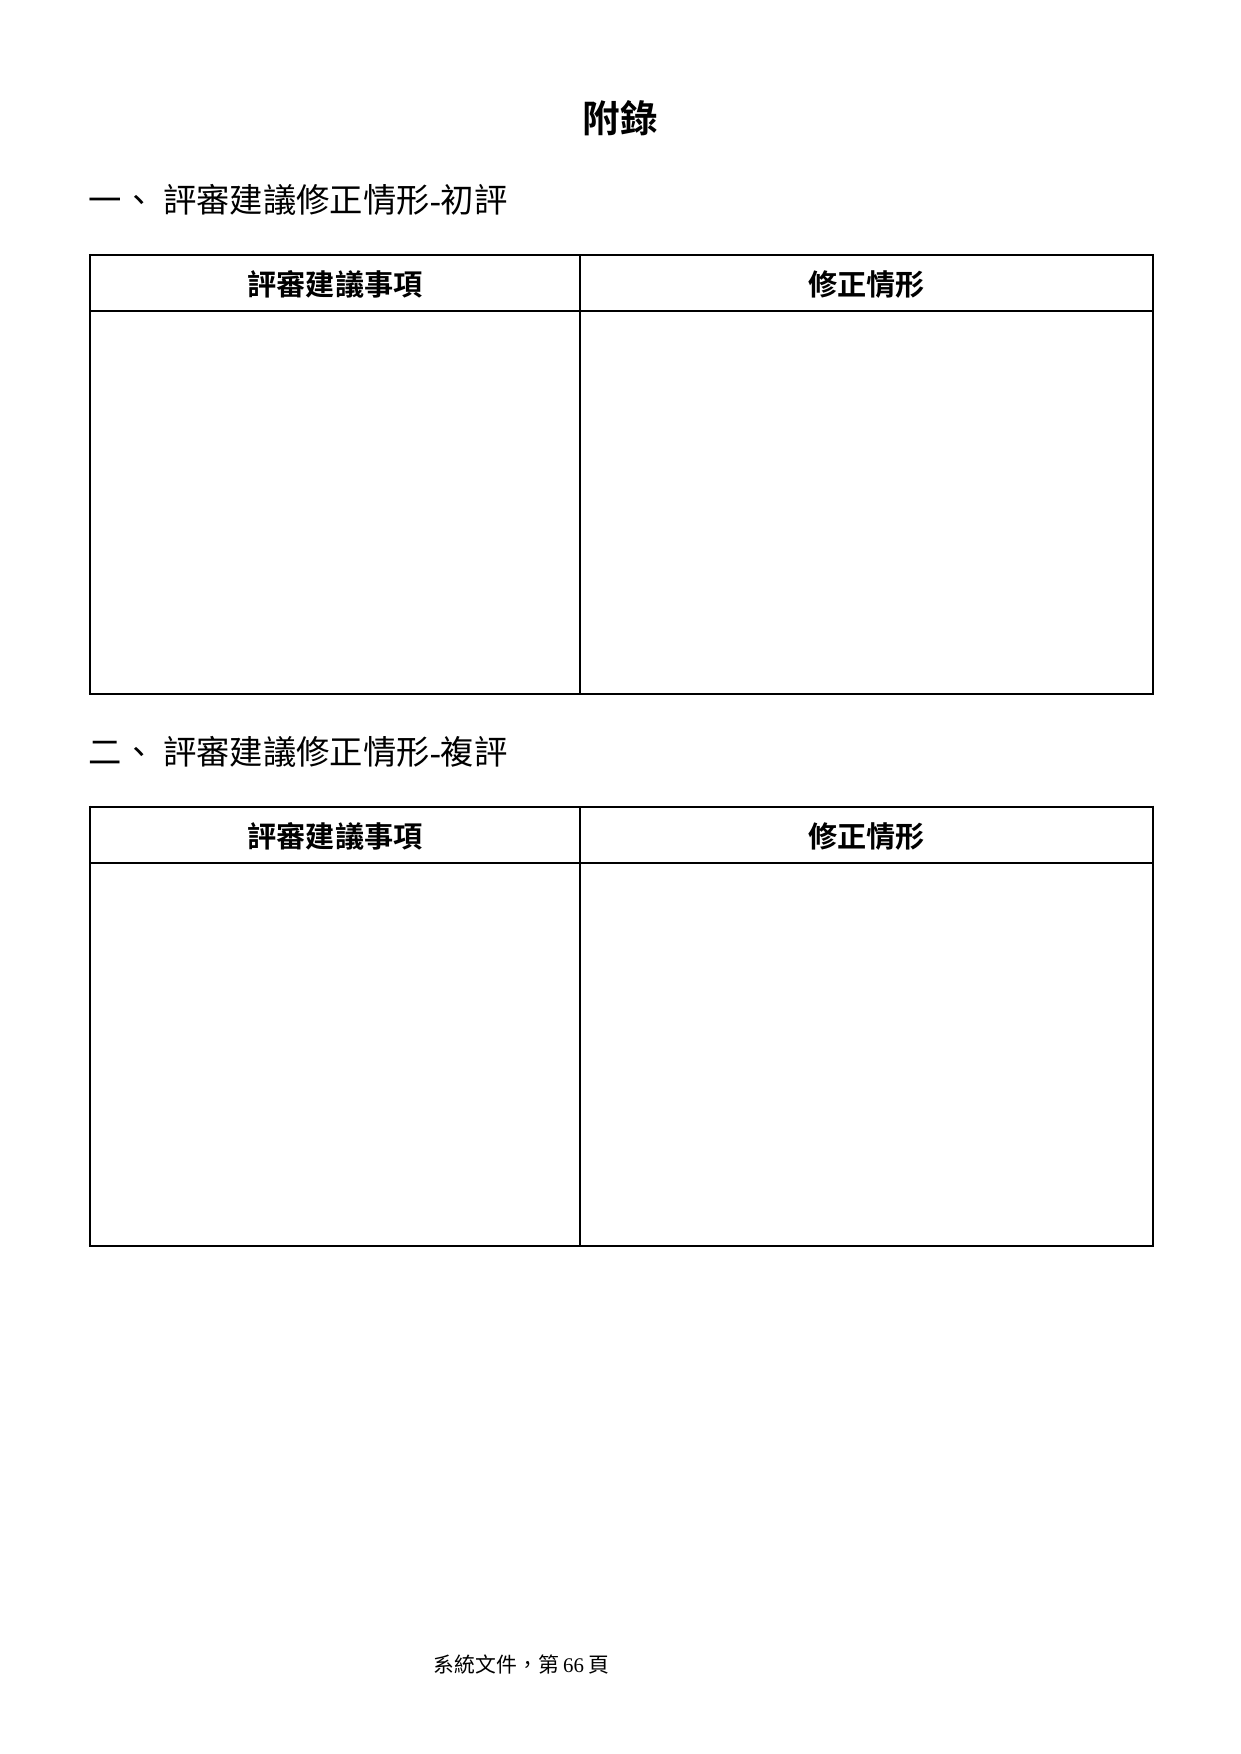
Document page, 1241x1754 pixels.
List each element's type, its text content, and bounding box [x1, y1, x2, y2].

text 附錄 [89, 89, 1152, 143]
text 一、 評審建議修正情形-初評 [89, 174, 1152, 222]
table_cell [581, 864, 1152, 1244]
table_header 修正情形 [581, 256, 1152, 310]
table_header 評審建議事項 [91, 808, 579, 862]
table_cell [91, 312, 579, 693]
text 二、 評審建議修正情形-複評 [89, 726, 1152, 774]
table_cell [91, 864, 579, 1244]
table_header 評審建議事項 [91, 256, 579, 310]
table_header 修正情形 [581, 808, 1152, 862]
table_cell [581, 312, 1152, 693]
